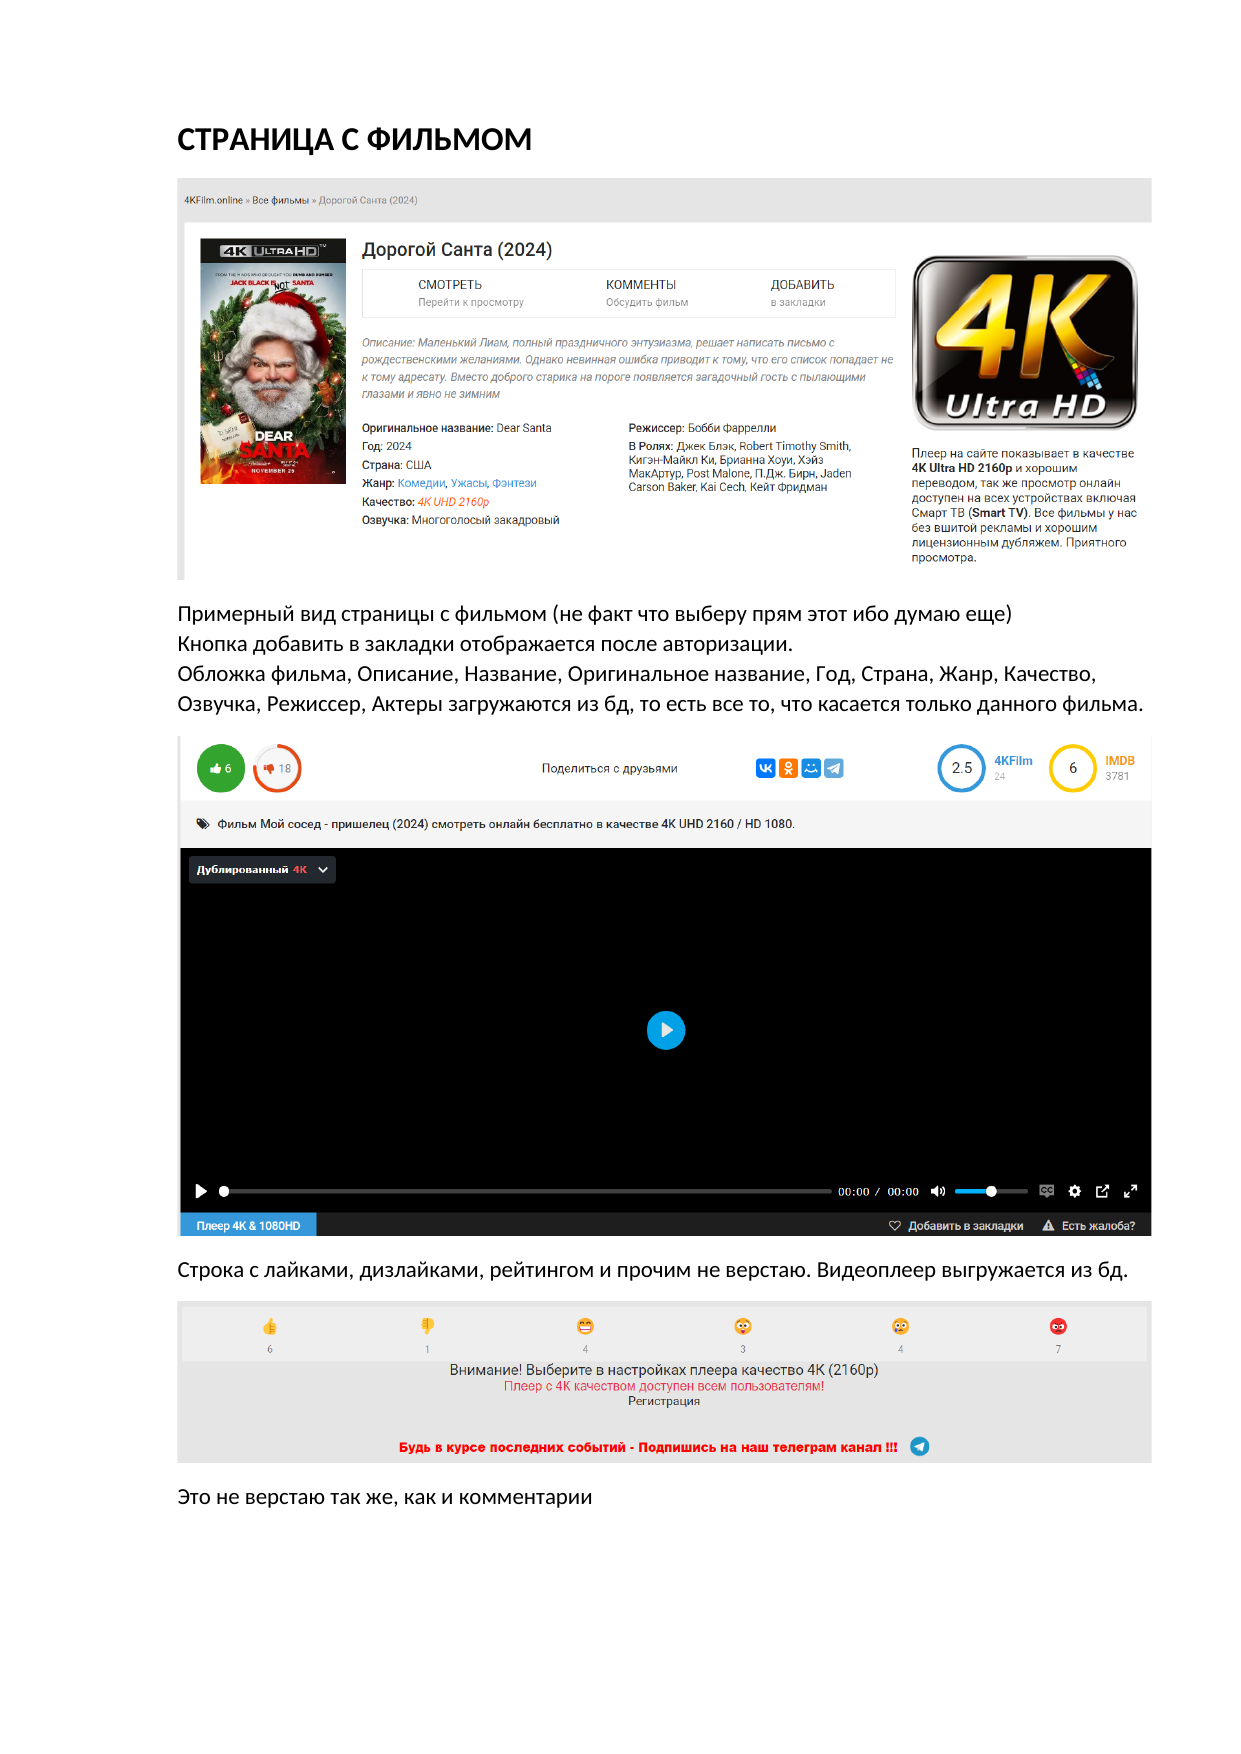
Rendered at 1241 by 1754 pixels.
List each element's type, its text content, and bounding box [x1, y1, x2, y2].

text СТРАНИЦА С ФИЛЬМОМ [177, 118, 1152, 159]
text Примерный вид страницы с фильмом (не факт что выберу прям этот ибо думаю еще) Кнопка добавить в закладки отображается после авторизации. Обложка фильма, Описание, Название, Оригинальное название, Год, Страна, Жанр, Качество, Озвучка, Режиссер, Актеры загружаются из бд, то есть все то, что касается только данного фильма. [177, 599, 1152, 717]
picture [177, 736, 1152, 1236]
picture [177, 1301, 1152, 1463]
picture [177, 178, 1152, 580]
text Это не верстаю так же, как и комментарии [177, 1482, 1152, 1510]
text Строка с лайками, дизлайками, рейтингом и прочим не верстаю. Видеоплеер выгружается из бд. [177, 1255, 1152, 1283]
